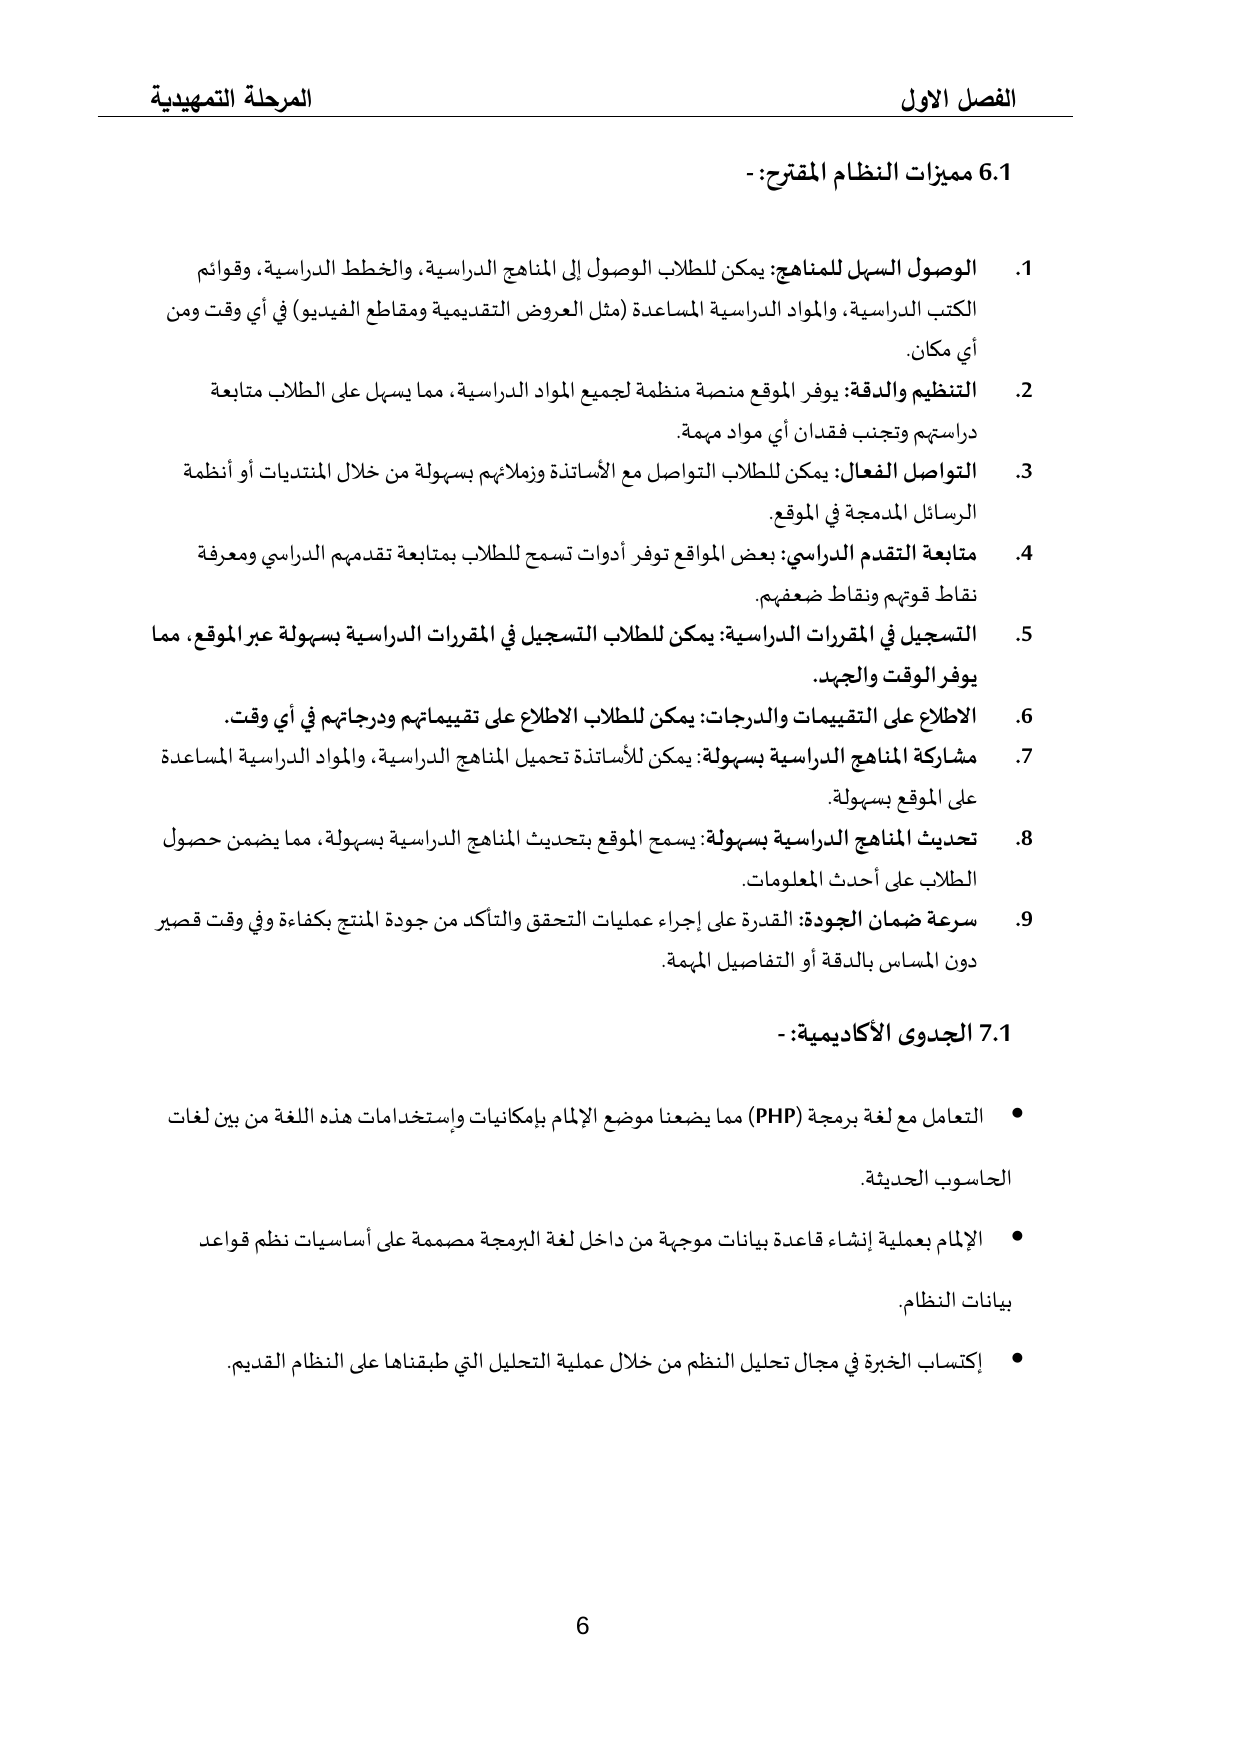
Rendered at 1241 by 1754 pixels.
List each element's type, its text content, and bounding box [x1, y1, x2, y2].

list مشاركة المناهج الدراسية بسهولة: يمكن للأساتذة تحميل المناهج الدراسية، والمواد الدراسية المساعدة على الموقع بسهولة. [150, 738, 1015, 819]
list الوصول السهل للمناهج: يمكن للطلاب الوصول إلى المناهج الدراسية، والخطط الدراسية، وقوائم الكتب الدراسية، والمواد الدراسية المساعدة (مثل العروض التقديمية ومقاطع الفيديو) في أي وقت ومن أي مكان. [150, 249, 1015, 372]
list إكتساب الخبرة في مجال تحليل النظم من خلال عملية التحليل التي طبقناها على النظام القديم. [150, 1342, 1012, 1383]
list التسجيل في المقررات الدراسية: يمكن للطلاب التسجيل في المقررات الدراسية بسهولة عبر الموقع، مما يوفر الوقت والجهد. [150, 616, 1015, 697]
list متابعة التقدم الدراسي: بعض المواقع توفر أدوات تسمح للطلاب بمتابعة تقدمهم الدراسي ومعرفة نقاط قوتهم ونقاط ضعفهم. [150, 534, 1015, 616]
list الإلمام بعملية إنشاء قاعدة بيانات موجهة من داخل لغة البرمجة مصممة على أساسيات نظم قواعد بيانات النظام. [150, 1220, 1012, 1322]
list التعامل مع لغة برمجة (PHP) مما يضعنا موضع الإلمام بإمكانيات وإستخدامات هذه اللغة من بين لغات الحاسوب الحديثة. [150, 1098, 1012, 1200]
list الاطلاع على التقييمات والدرجات: يمكن للطلاب الاطلاع على تقييماتهم ودرجاتهم في أي وقت. [150, 697, 1015, 738]
list التنظيم والدقة: يوفر الموقع منصة منظمة لجميع المواد الدراسية، مما يسهل على الطلاب متابعة دراستهم وتجنب فقدان أي مواد مهمة. [150, 372, 1015, 453]
text 6.1 مميزات النظــام المقترح: - [150, 150, 1012, 197]
list التواصل الفعال: يمكن للطلاب التواصل مع الأساتذة وزملائهم بسهولة من خلال المنتديات أو أنظمة الرسائل المدمجة في الموقع. [150, 453, 1015, 534]
text 7.1 الجدوى الأكاديمية: - [150, 1012, 1012, 1058]
list تحديث المناهج الدراسية بسهولة: يسمح الموقع بتحديث المناهج الدراسية بسهولة، مما يضمن حصول الطلاب على أحدث المعلومات. [150, 819, 1015, 901]
list سرعة ضمان الجودة: القدرة على إجراء عمليات التحقق والتأكد من جودة المنتج بكفاءة وفي وقت قصير دون المساس بالدقة أو التفاصيل المهمة. [150, 901, 1015, 982]
